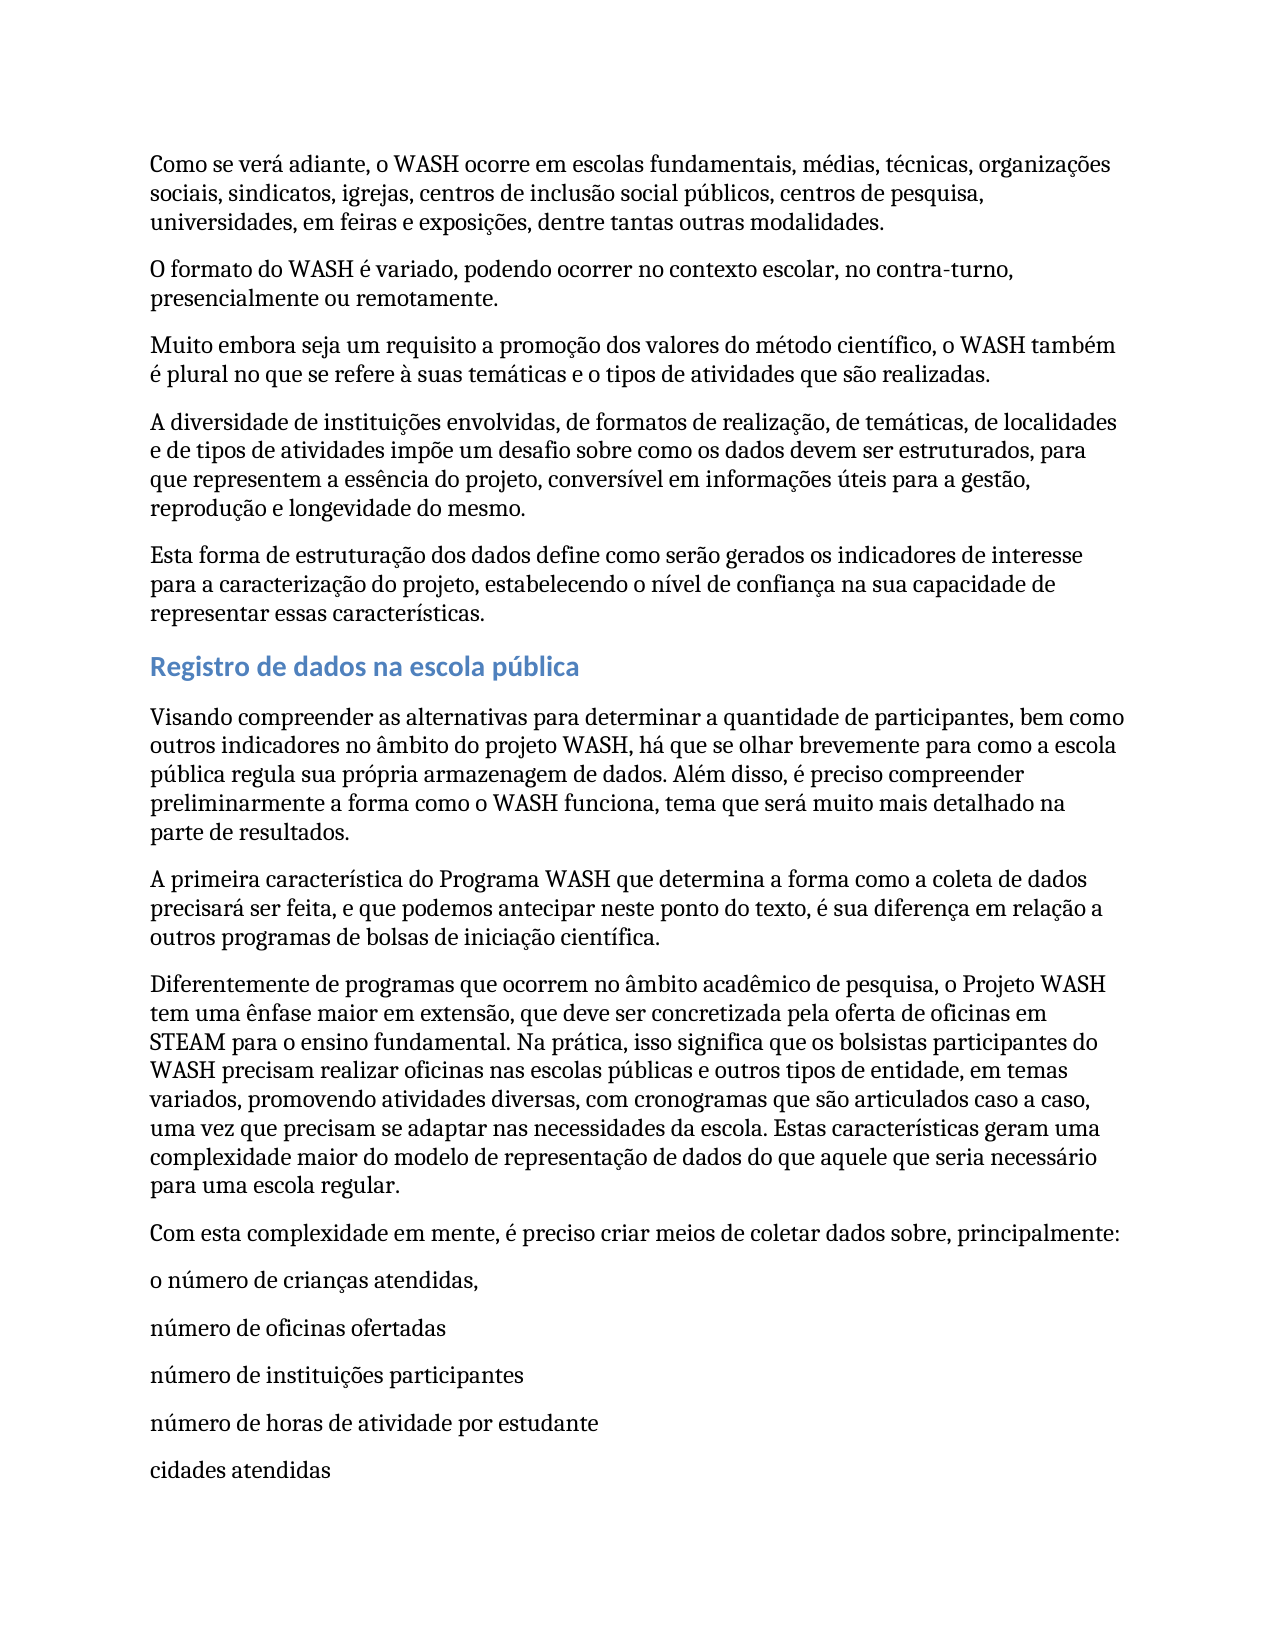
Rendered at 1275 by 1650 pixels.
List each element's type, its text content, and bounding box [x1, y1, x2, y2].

text Diferentemente de programas que ocorrem no âmbito acadêmico de pesquisa, o Projeto WASH tem uma ênfase maior em extensão, que deve ser concretizada pela oferta de oficinas em STEAM para o ensino fundamental. Na prática, isso significa que os bolsistas participantes do WASH precisam realizar oficinas nas escolas públicas e outros tipos de entidade, em temas variados, promovendo atividades diversas, com cronogramas que são articulados caso a caso, uma vez que precisam se adaptar nas necessidades da escola. Estas características geram uma complexidade maior do modelo de representação de dados do que aquele que seria necessário para uma escola regular. [150, 970, 1125, 1200]
text número de oficinas ofertadas [150, 1314, 1125, 1343]
text Visando compreender as alternativas para determinar a quantidade de participantes, bem como outros indicadores no âmbito do projeto WASH, há que se olhar brevemente para como a escola pública regula sua própria armazenagem de dados. Além disso, é preciso compreender preliminarmente a forma como o WASH funciona, tema que será muito mais detalhado na parte de resultados. [150, 703, 1125, 846]
subtitle Registro de dados na escola pública [150, 648, 1125, 684]
text O formato do WASH é variado, podendo ocorrer no contexto escolar, no contra-turno, presencialmente ou remotamente. [150, 255, 1125, 312]
text Como se verá adiante, o WASH ocorre em escolas fundamentais, médias, técnicas, organizações sociais, sindicatos, igrejas, centros de inclusão social públicos, centros de pesquisa, universidades, em feiras e exposições, dentre tantas outras modalidades. [150, 150, 1125, 236]
text Muito embora seja um requisito a promoção dos valores do método científico, o WASH também é plural no que se refere à suas temáticas e o tipos de atividades que são realizadas. [150, 331, 1125, 389]
text o número de crianças atendidas, [150, 1266, 1125, 1295]
text número de horas de atividade por estudante [150, 1409, 1125, 1438]
text Esta forma de estruturação dos dados define como serão gerados os indicadores de interesse para a caracterização do projeto, estabelecendo o nível de confiança na sua capacidade de representar essas características. [150, 541, 1125, 627]
text Com esta complexidade em mente, é preciso criar meios de coletar dados sobre, principalmente: [150, 1219, 1125, 1248]
text A diversidade de instituições envolvidas, de formatos de realização, de temáticas, de localidades e de tipos de atividades impõe um desafio sobre como os dados devem ser estruturados, para que representem a essência do projeto, conversível em informações úteis para a gestão, reprodução e longevidade do mesmo. [150, 407, 1125, 522]
text A primeira característica do Programa WASH que determina a forma como a coleta de dados precisará ser feita, e que podemos antecipar neste ponto do texto, é sua diferença em relação a outros programas de bolsas de iniciação científica. [150, 865, 1125, 951]
text número de instituições participantes [150, 1361, 1125, 1390]
text cidades atendidas [150, 1456, 1125, 1485]
